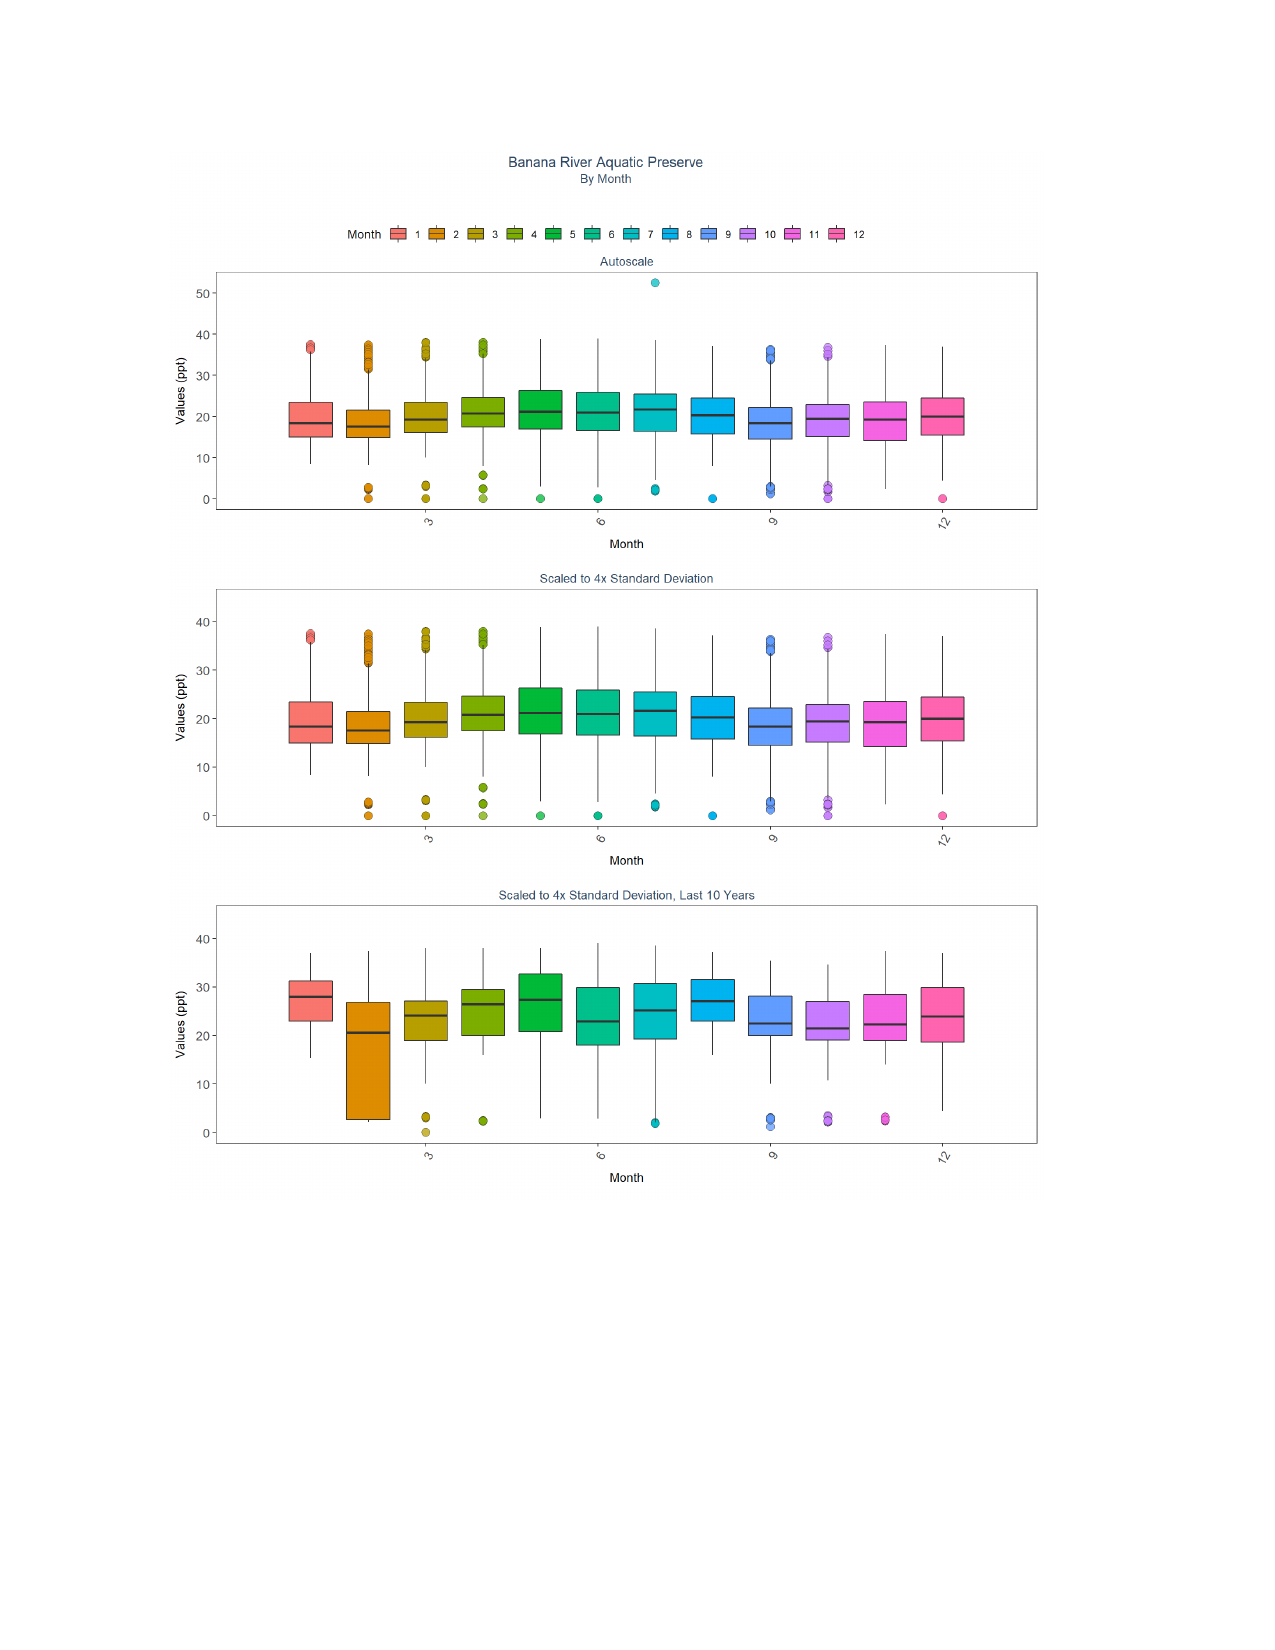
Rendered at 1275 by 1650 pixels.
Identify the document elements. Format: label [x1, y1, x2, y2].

picture [168, 150, 1044, 1200]
